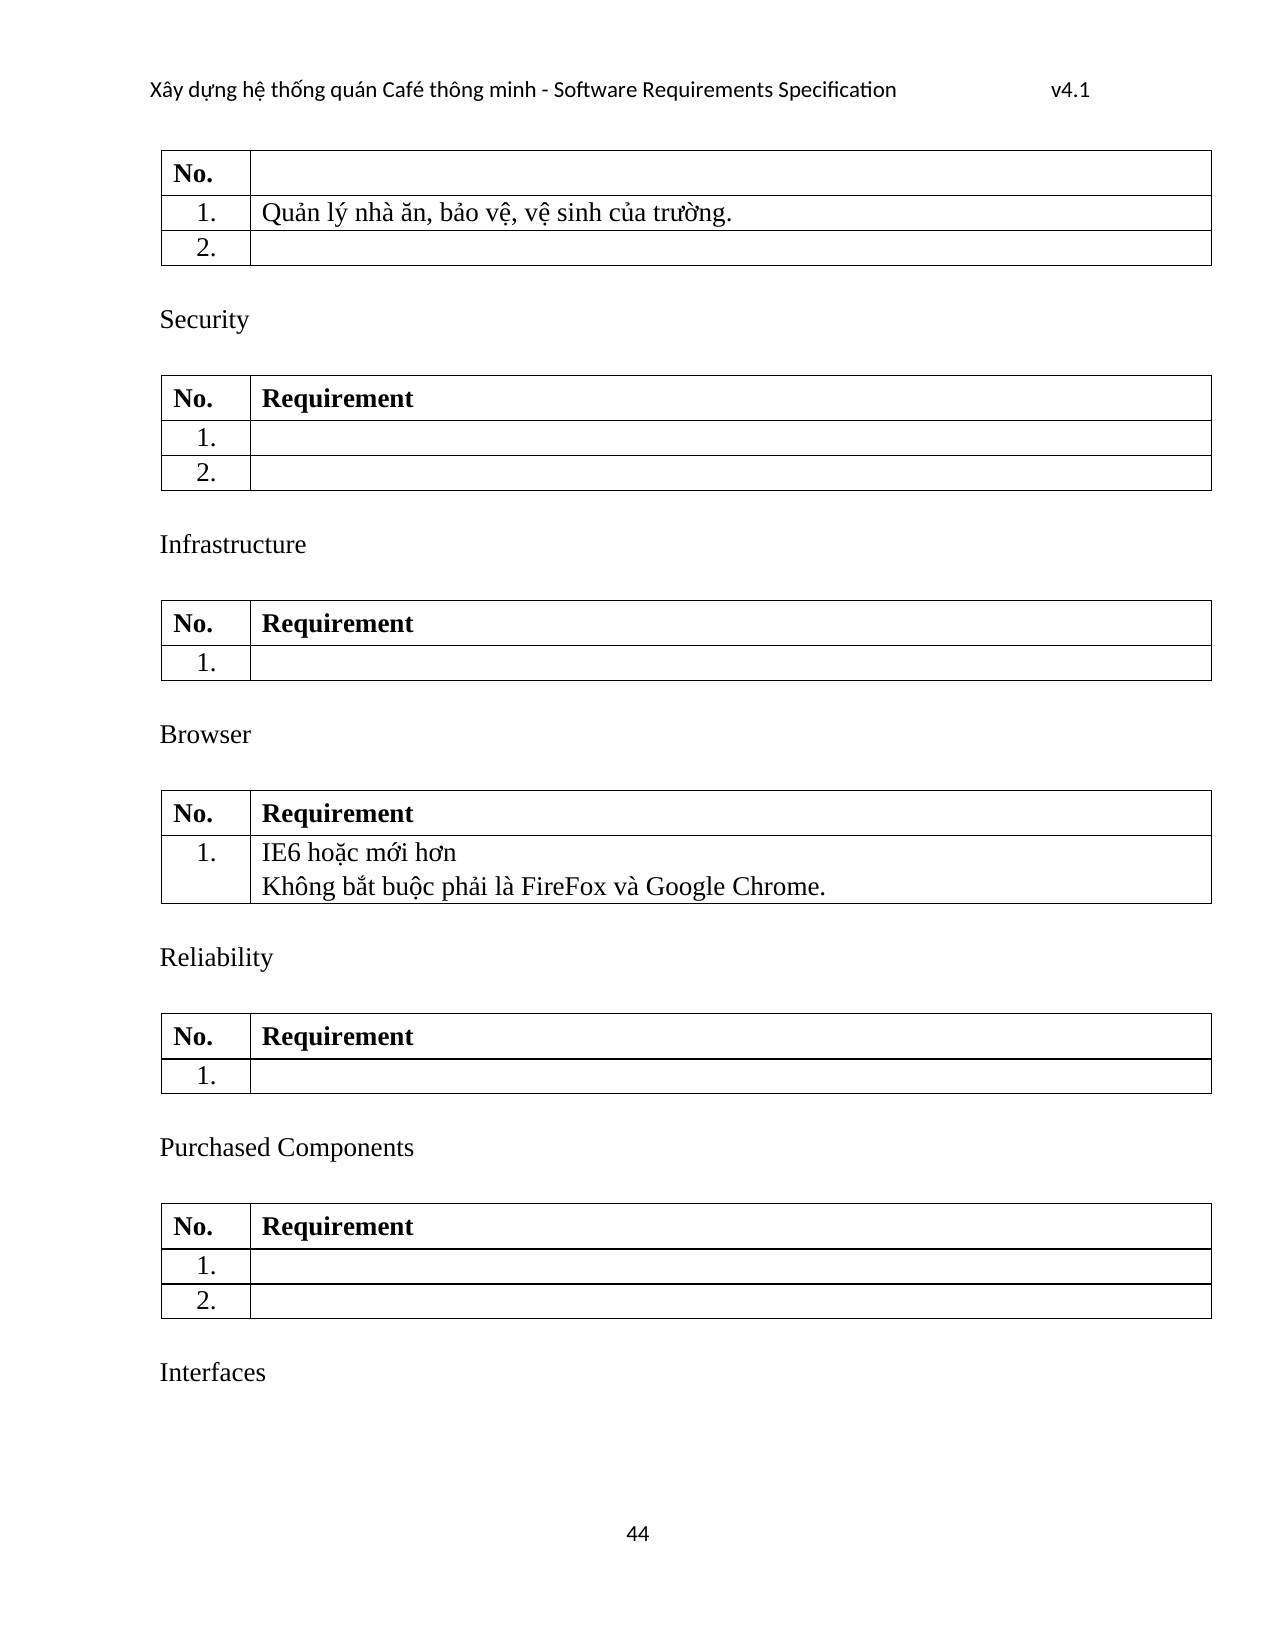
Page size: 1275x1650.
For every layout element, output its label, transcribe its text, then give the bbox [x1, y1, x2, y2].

table_cell 1. [162, 421, 250, 454]
table_cell [251, 456, 1211, 490]
table_header No. [162, 1204, 250, 1248]
subtitle Security [159, 303, 1125, 334]
table_cell 2. [162, 456, 250, 490]
subtitle Infrastructure [159, 528, 1125, 559]
table_cell 2. [162, 1285, 250, 1318]
table_header No. [162, 376, 250, 419]
table_cell 1. [162, 836, 250, 903]
table_cell [251, 1250, 1211, 1283]
table_header [251, 151, 1211, 195]
table_cell IE6 hoặc mới hơn Không bắt buộc phải là FireFox và Google Chrome. [251, 836, 1211, 903]
table_cell [251, 231, 1211, 264]
table_cell [251, 646, 1211, 680]
table_header No. [162, 791, 250, 834]
table_header Requirement [251, 791, 1211, 834]
table_cell [251, 1285, 1211, 1318]
table_cell 1. [162, 646, 250, 680]
table_cell 1. [162, 1250, 250, 1283]
table_header Requirement [251, 1014, 1211, 1058]
table_header Requirement [251, 376, 1211, 419]
table_cell 2. [162, 231, 250, 264]
table_header No. [162, 601, 250, 644]
subtitle Purchased Components [159, 1131, 1125, 1163]
table_header Requirement [251, 601, 1211, 644]
table_header No. [162, 1014, 250, 1058]
table_cell 1. [162, 196, 250, 229]
table_header Requirement [251, 1204, 1211, 1248]
table_header No. [162, 151, 250, 195]
subtitle Interfaces [159, 1357, 1125, 1388]
table_cell [251, 421, 1211, 454]
table_cell [251, 1060, 1211, 1093]
table_cell Quản lý nhà ăn, bảo vệ, vệ sinh của trường. [251, 196, 1211, 229]
subtitle Reliability [159, 941, 1125, 973]
table_cell 1. [162, 1060, 250, 1093]
subtitle Browser [159, 718, 1125, 749]
